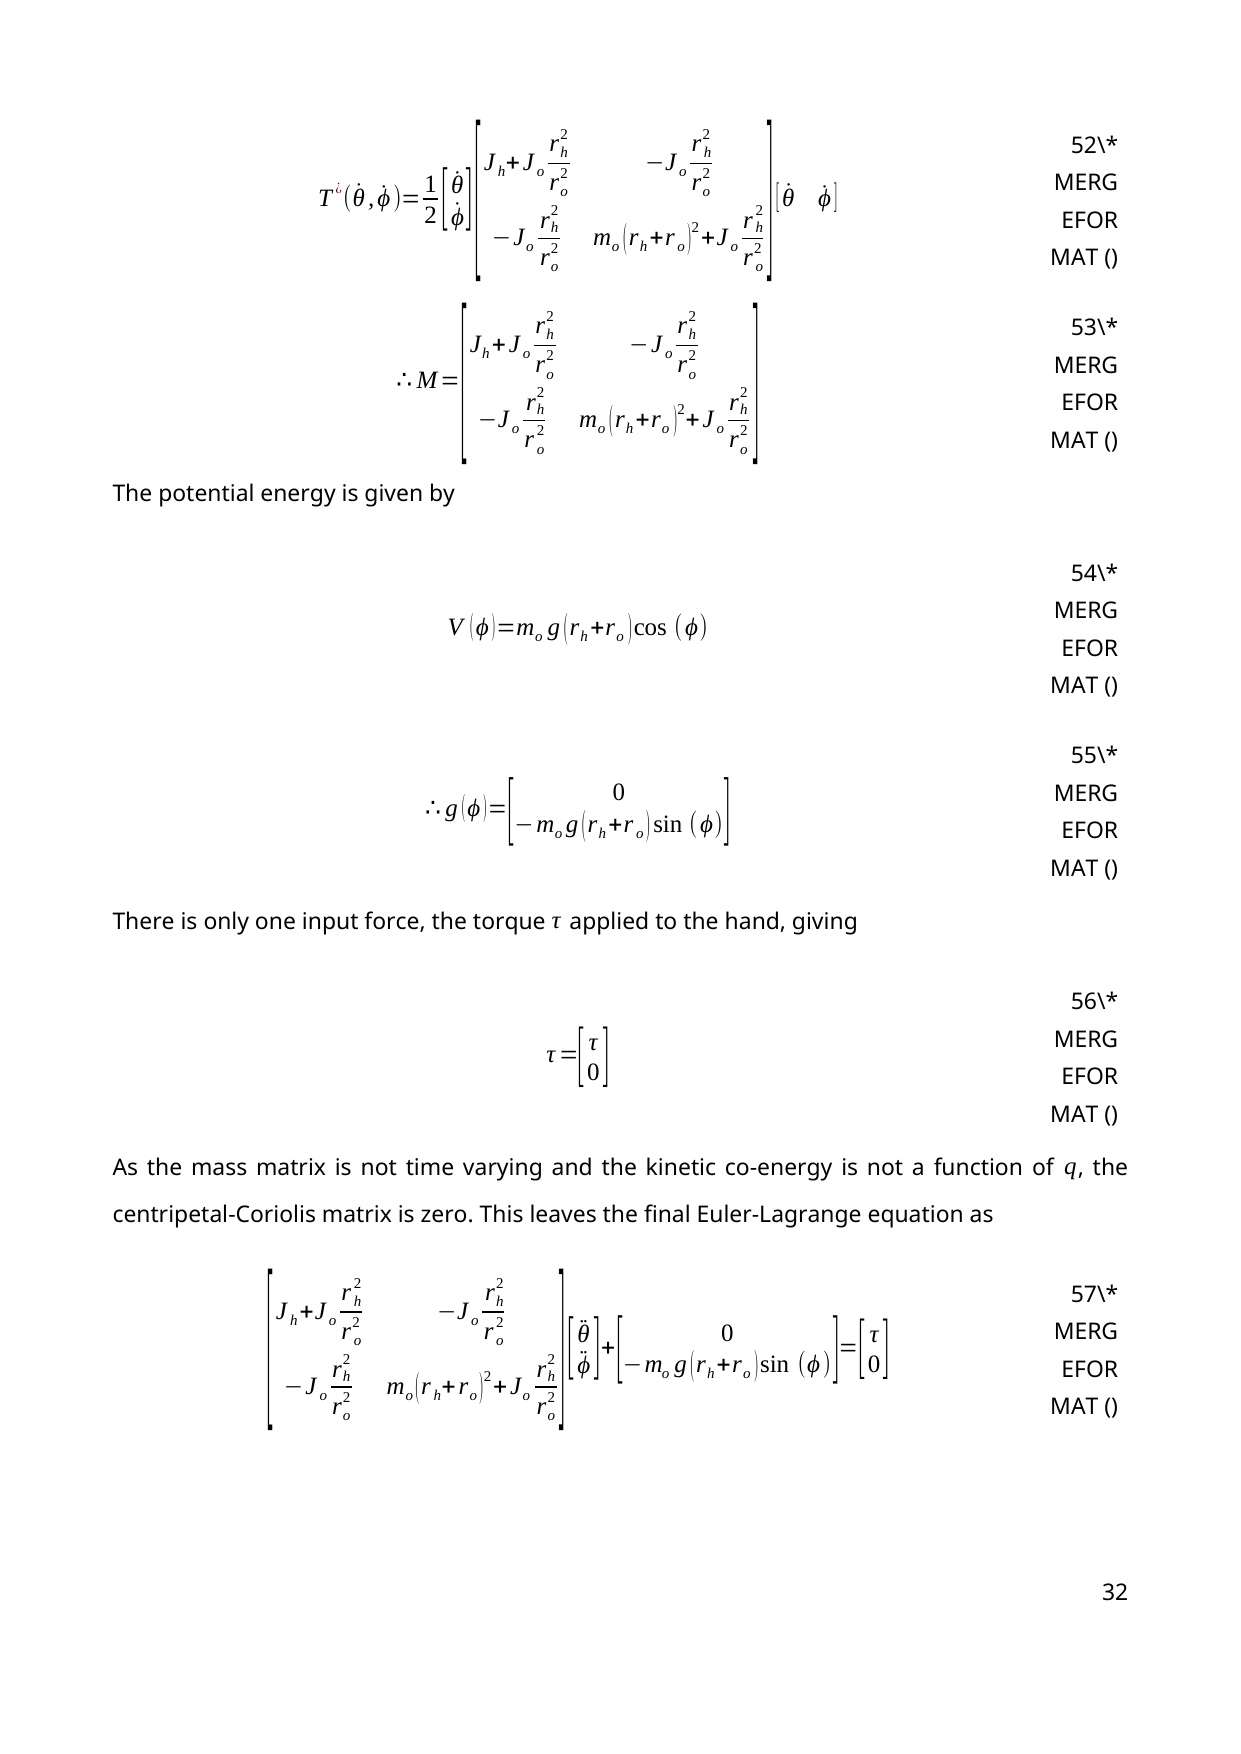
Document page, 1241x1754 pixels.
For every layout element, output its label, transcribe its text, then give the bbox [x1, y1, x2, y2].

table_header [1044, 112, 1118, 294]
table_header [1044, 969, 1118, 1151]
table_cell [1044, 723, 1118, 905]
table_header [1044, 1261, 1118, 1443]
text The potential energy is given by [112, 477, 1128, 508]
table_header [112, 540, 1043, 723]
table_cell [1044, 295, 1118, 477]
table_header [112, 1261, 1043, 1443]
table_header [112, 969, 1043, 1151]
text There is only one input force, the torque applied to the hand, giving [112, 905, 1128, 936]
table_header [1044, 540, 1118, 723]
table_cell [112, 295, 1043, 477]
table_header [112, 112, 1043, 294]
text As the mass matrix is not time varying and the kinetic co-energy is not a function of , the centripetal-Coriolis matrix is zero. This leaves the final Euler-Lagrange equation as [112, 1151, 1128, 1229]
table_cell [112, 723, 1043, 905]
